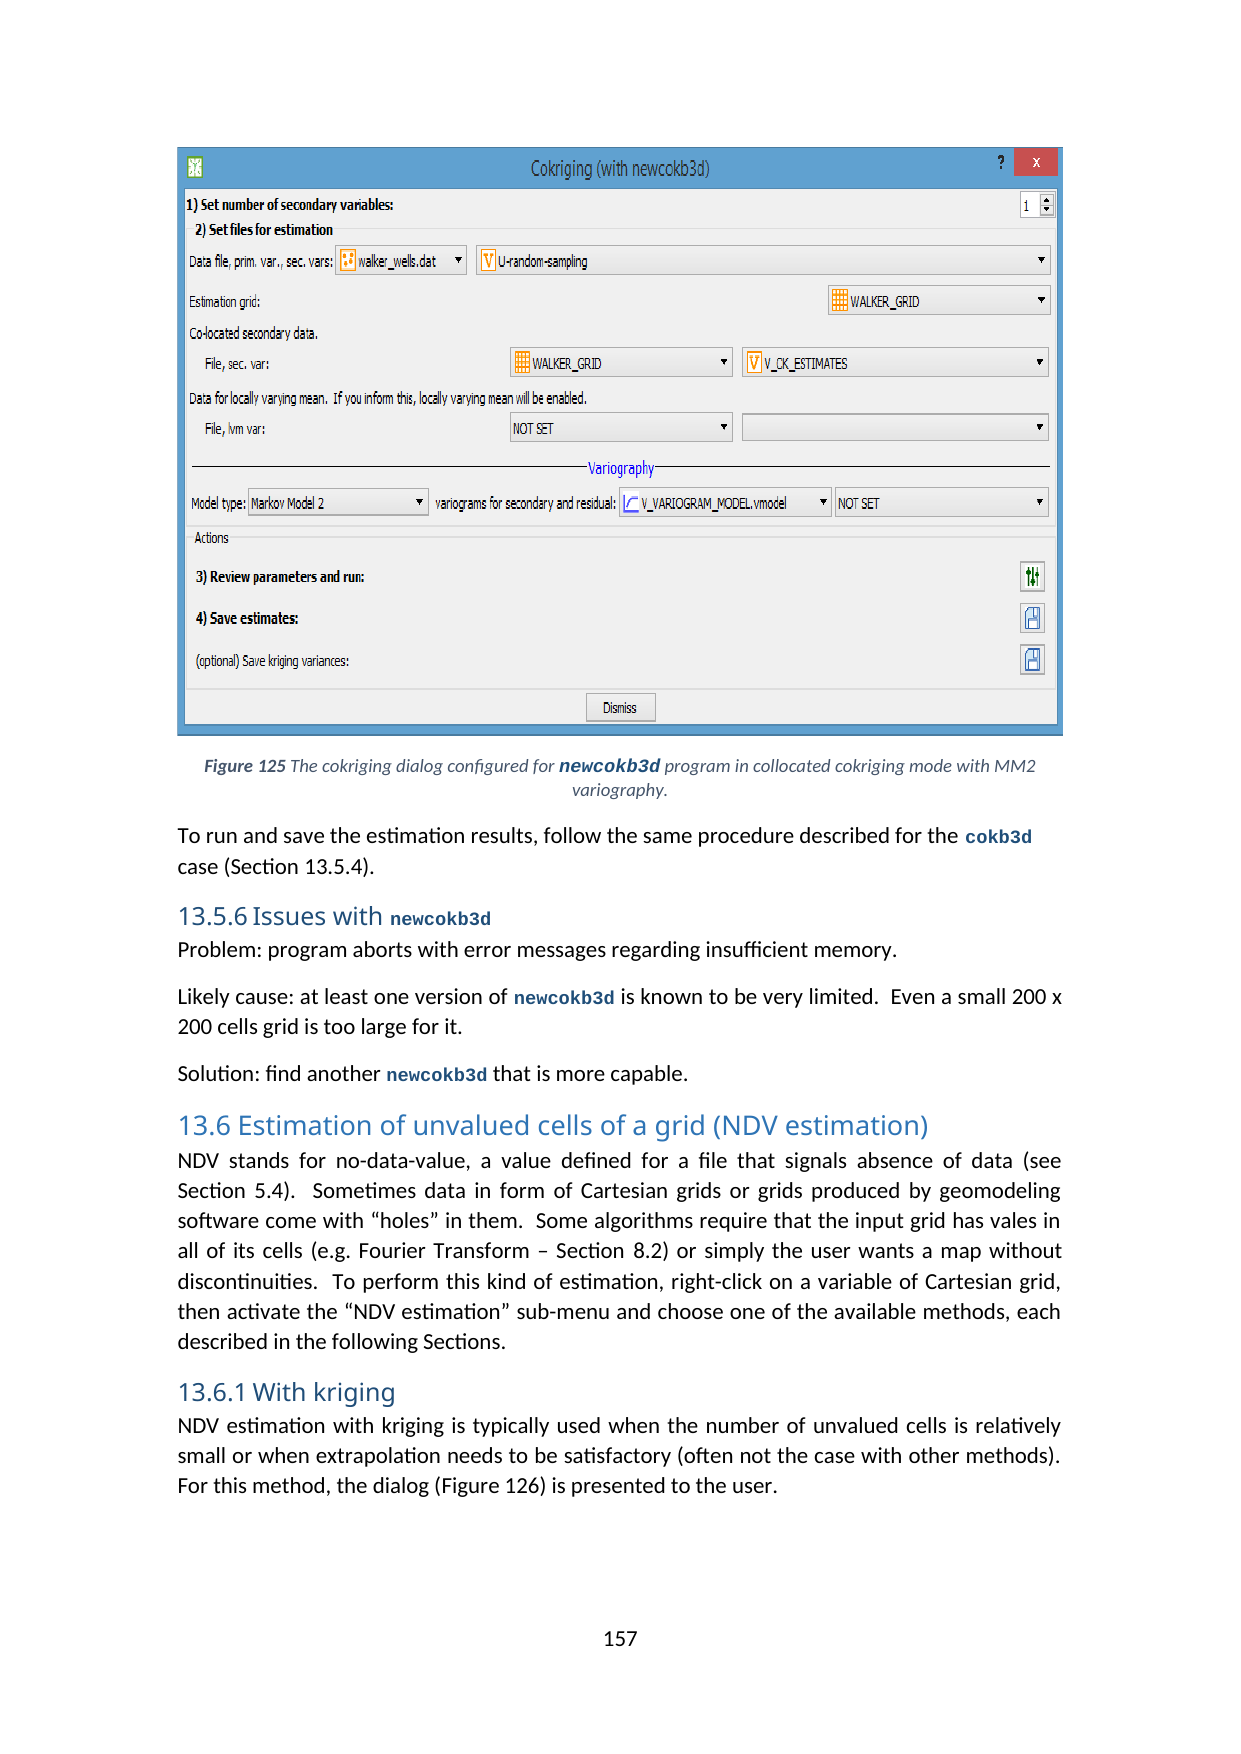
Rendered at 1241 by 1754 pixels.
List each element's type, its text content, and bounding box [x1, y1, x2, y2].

text Figure 125 The cokriging dialog configured for newcokb3d program in collocated cokriging mode with MM2 variography. [177, 754, 1063, 801]
text NDV estimation with kriging is typically used when the number of unvalued cells is relatively small or when extrapolation needs to be satisfactory (often not the case with other methods). For this method, the dialog (Figure 126) is presented to the user. [177, 1411, 1063, 1499]
picture [177, 147, 1063, 736]
subtitle Estimation of unvalued cells of a grid (NDV estimation) [177, 1106, 1063, 1143]
subtitle Issues with newcokb3d [177, 899, 1063, 933]
text Problem: program aborts with error messages regarding insufficient memory. [177, 935, 1063, 963]
text To run and save the estimation results, follow the same procedure described for the cokb3d case (Section 13.5.4). [177, 822, 1063, 880]
text Solution: find another newcokb3d that is more capable. [177, 1059, 1063, 1087]
subtitle With kriging [177, 1374, 1063, 1408]
text Likely cause: at least one version of newcokb3d is known to be very limited. Even a small 200 x 200 cells grid is too large for it. [177, 982, 1063, 1041]
text NDV stands for no-data-value, a value defined for a file that signals absence of data (see Section 5.4). Sometimes data in form of Cartesian grids or grids produced by geomodeling software come with “holes” in them. Some algorithms require that the input grid has vales in all of its cells (e.g. Fourier Transform – Section 8.2) or simply the user wants a map without discontinuities. To perform this kind of estimation, right-click on a variable of Cartesian grid, then activate the “NDV estimation” sub-menu and choose one of the available methods, each described in the following Sections. [177, 1146, 1063, 1355]
